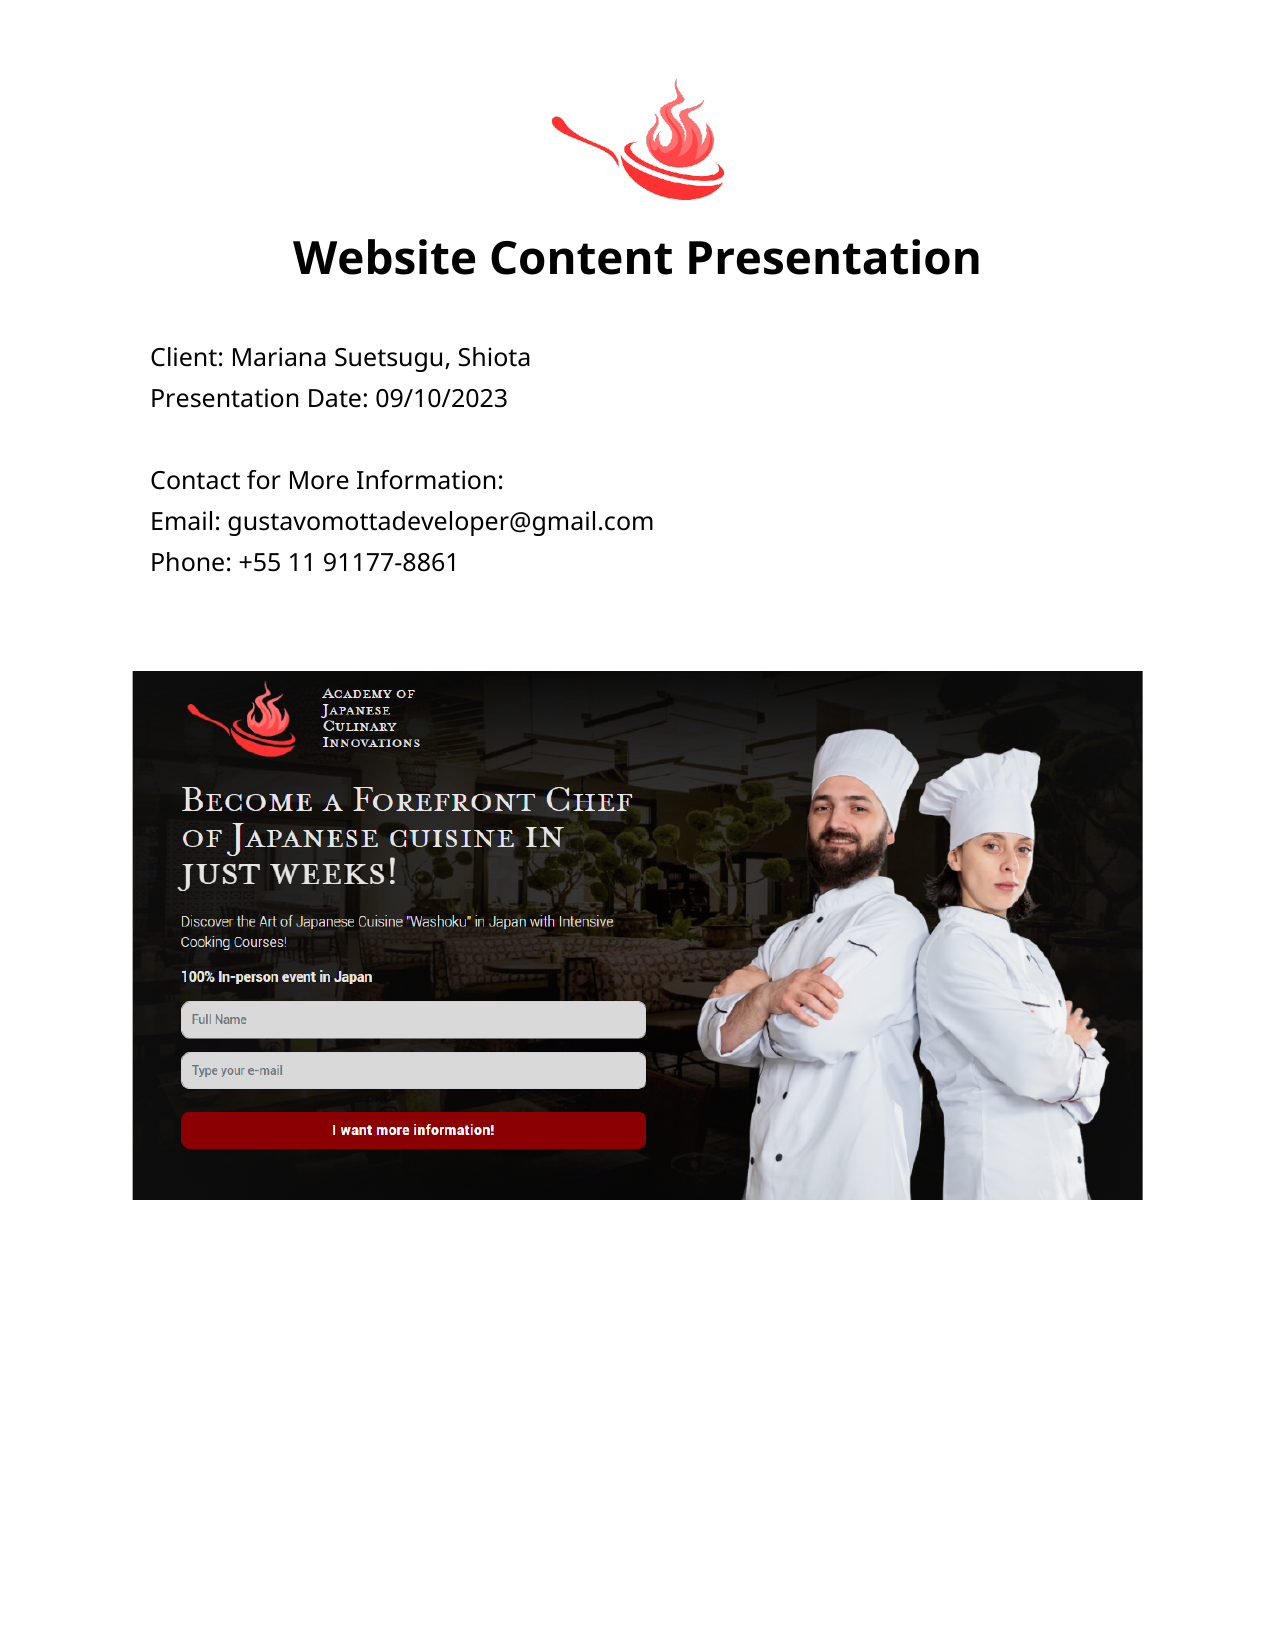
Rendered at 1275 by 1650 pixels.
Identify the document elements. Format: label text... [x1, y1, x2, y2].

subtitle Contact for More Information: [150, 463, 1125, 497]
picture [541, 71, 734, 208]
subtitle Presentation Date: 09/10/2023 [150, 381, 1125, 415]
subtitle Phone: +55 11 91177-8861 [150, 544, 1125, 578]
subtitle Client: Mariana Suetsugu, Shiota [150, 340, 1125, 374]
picture [132, 671, 1143, 1200]
subtitle Email: gustavomottadeveloper@gmail.com [150, 503, 1125, 538]
subtitle Website Content Presentation [150, 226, 1125, 288]
